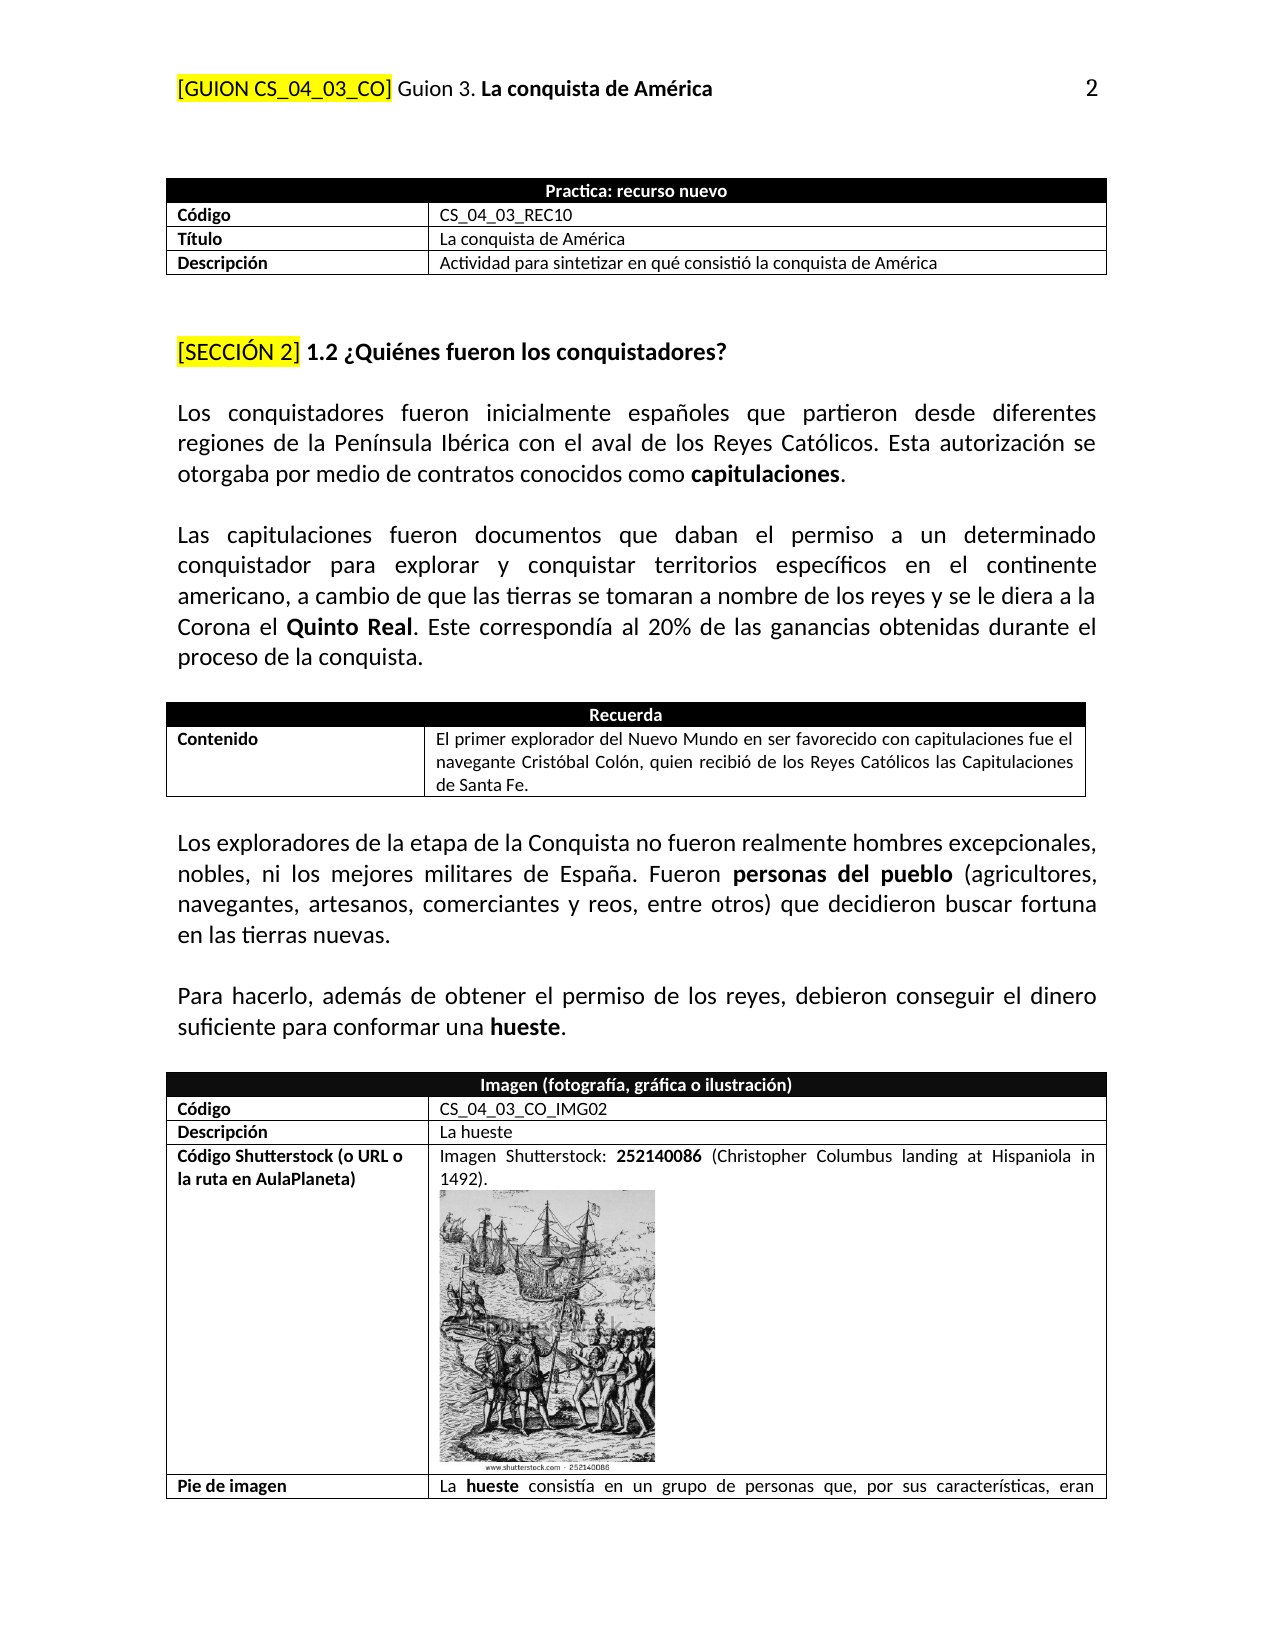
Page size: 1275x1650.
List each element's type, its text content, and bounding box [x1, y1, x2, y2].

table_cell Código [167, 1097, 428, 1120]
table_cell Título [167, 227, 428, 250]
table_cell Imagen Shutterstock: 252140086 (Christopher Columbus landing at Hispaniola in 1492). [429, 1145, 1106, 1473]
table_cell La conquista de América [429, 227, 1106, 250]
table_cell Contenido [167, 727, 424, 796]
table_cell El primer explorador del Nuevo Mundo en ser favorecido con capitulaciones fue el navegante Cristóbal Colón, quien recibió de los Reyes Católicos las Capitulaciones de Santa Fe. [425, 727, 1085, 796]
table_cell Descripción [167, 251, 428, 274]
text Las capitulaciones fueron documentos que daban el permiso a un determinado conquistador para explorar y conquistar territorios específicos en el continente americano, a cambio de que las tierras se tomaran a nombre de los reyes y se le diera a la Corona el Quinto Real. Este correspondía al 20% de las ganancias obtenidas durante el proceso de la conquista. [177, 519, 1098, 672]
table_header Recuerda [167, 703, 1085, 726]
text Para hacerlo, además de obtener el permiso de los reyes, debieron conseguir el dinero suficiente para conformar una hueste. [177, 980, 1098, 1041]
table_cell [429, 1475, 1106, 1497]
table_cell La hueste [429, 1121, 1106, 1144]
table_cell Código [167, 203, 428, 226]
table_cell Código Shutterstock (o URL o la ruta en AulaPlaneta) [167, 1145, 428, 1473]
table_cell CS_04_03_CO_IMG02 [429, 1097, 1106, 1120]
text [SECCIÓN 2] 1.2 ¿Quiénes fueron los conquistadores? [300, 336, 1098, 367]
table_cell Actividad para sintetizar en qué consistió la conquista de América [429, 251, 1106, 274]
picture [439, 1190, 655, 1474]
text Los conquistadores fueron inicialmente españoles que partieron desde diferentes regiones de la Península Ibérica con el aval de los Reyes Católicos. Esta autorización se otorgaba por medio de contratos conocidos como capitulaciones. [177, 397, 1098, 489]
text Los exploradores de la etapa de la Conquista no fueron realmente hombres excepcionales, nobles, ni los mejores militares de España. Fueron personas del pueblo (agricultores, navegantes, artesanos, comerciantes y reos, entre otros) que decidieron buscar fortuna en las tierras nuevas. [177, 828, 1098, 950]
table_header Imagen (fotografía, gráfica o ilustración) [167, 1073, 1106, 1096]
table_header Practica: recurso nuevo [167, 179, 1106, 202]
table_cell Pie de imagen [167, 1475, 428, 1497]
table_cell CS_04_03_REC10 [429, 203, 1106, 226]
table_cell Descripción [167, 1121, 428, 1144]
